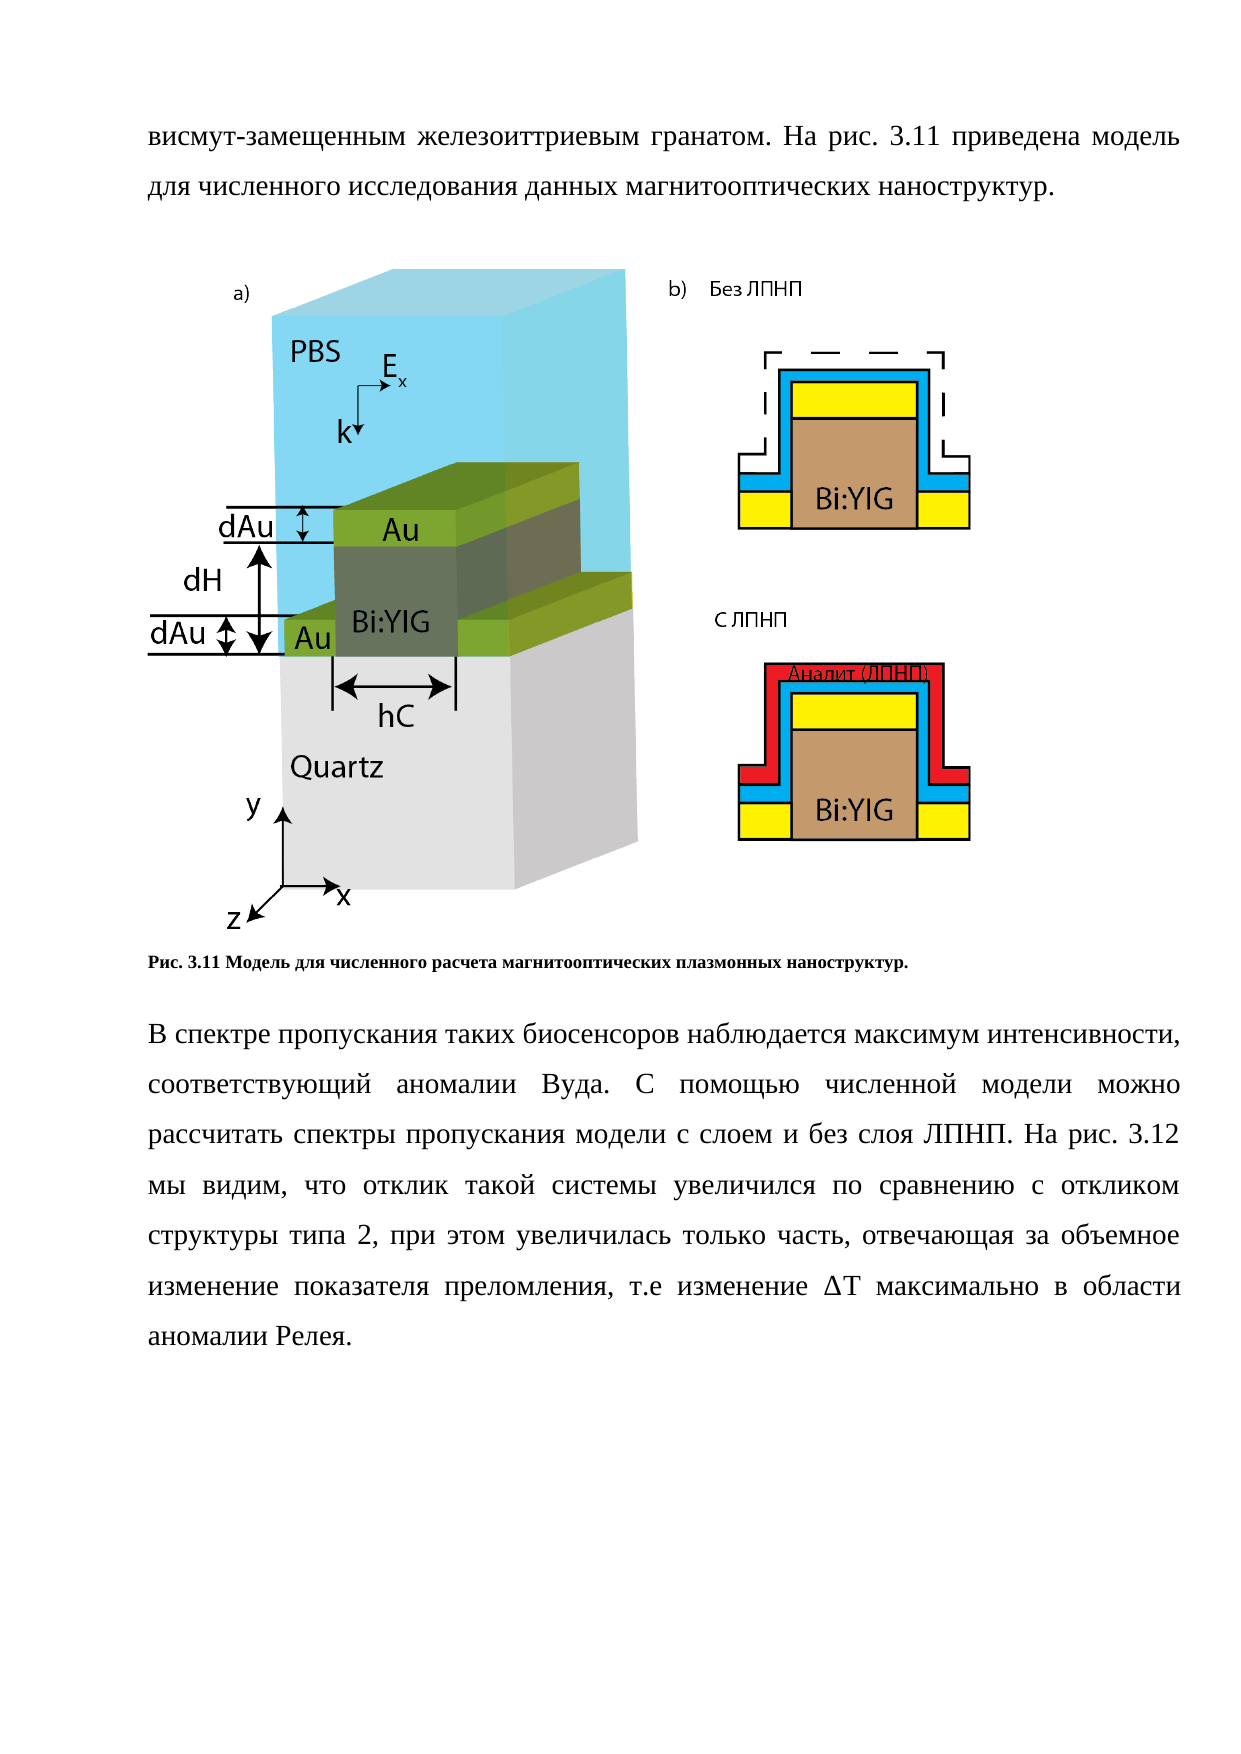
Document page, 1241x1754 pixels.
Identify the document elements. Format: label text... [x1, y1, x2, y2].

text В спектре пропускания таких биосенсоров наблюдается максимум интенсивности, соответствующий аномалии Вуда. С помощью численной модели можно рассчитать спектры пропускания модели с слоем и без слоя ЛПНП. На рис. 3.12 мы видим, что отклик такой системы увеличился по сравнению с откликом структуры типа 2, при этом увеличилась только часть, отвечающая за объемное изменение показателя преломления, т.е изменение ΔT максимально в области аномалии Релея. [148, 1016, 1181, 1351]
picture [147, 269, 971, 937]
text Рис. 3.11 Модель для численного расчета магнитооптических плазмонных наноструктур. [148, 951, 1181, 973]
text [148, 118, 1181, 202]
